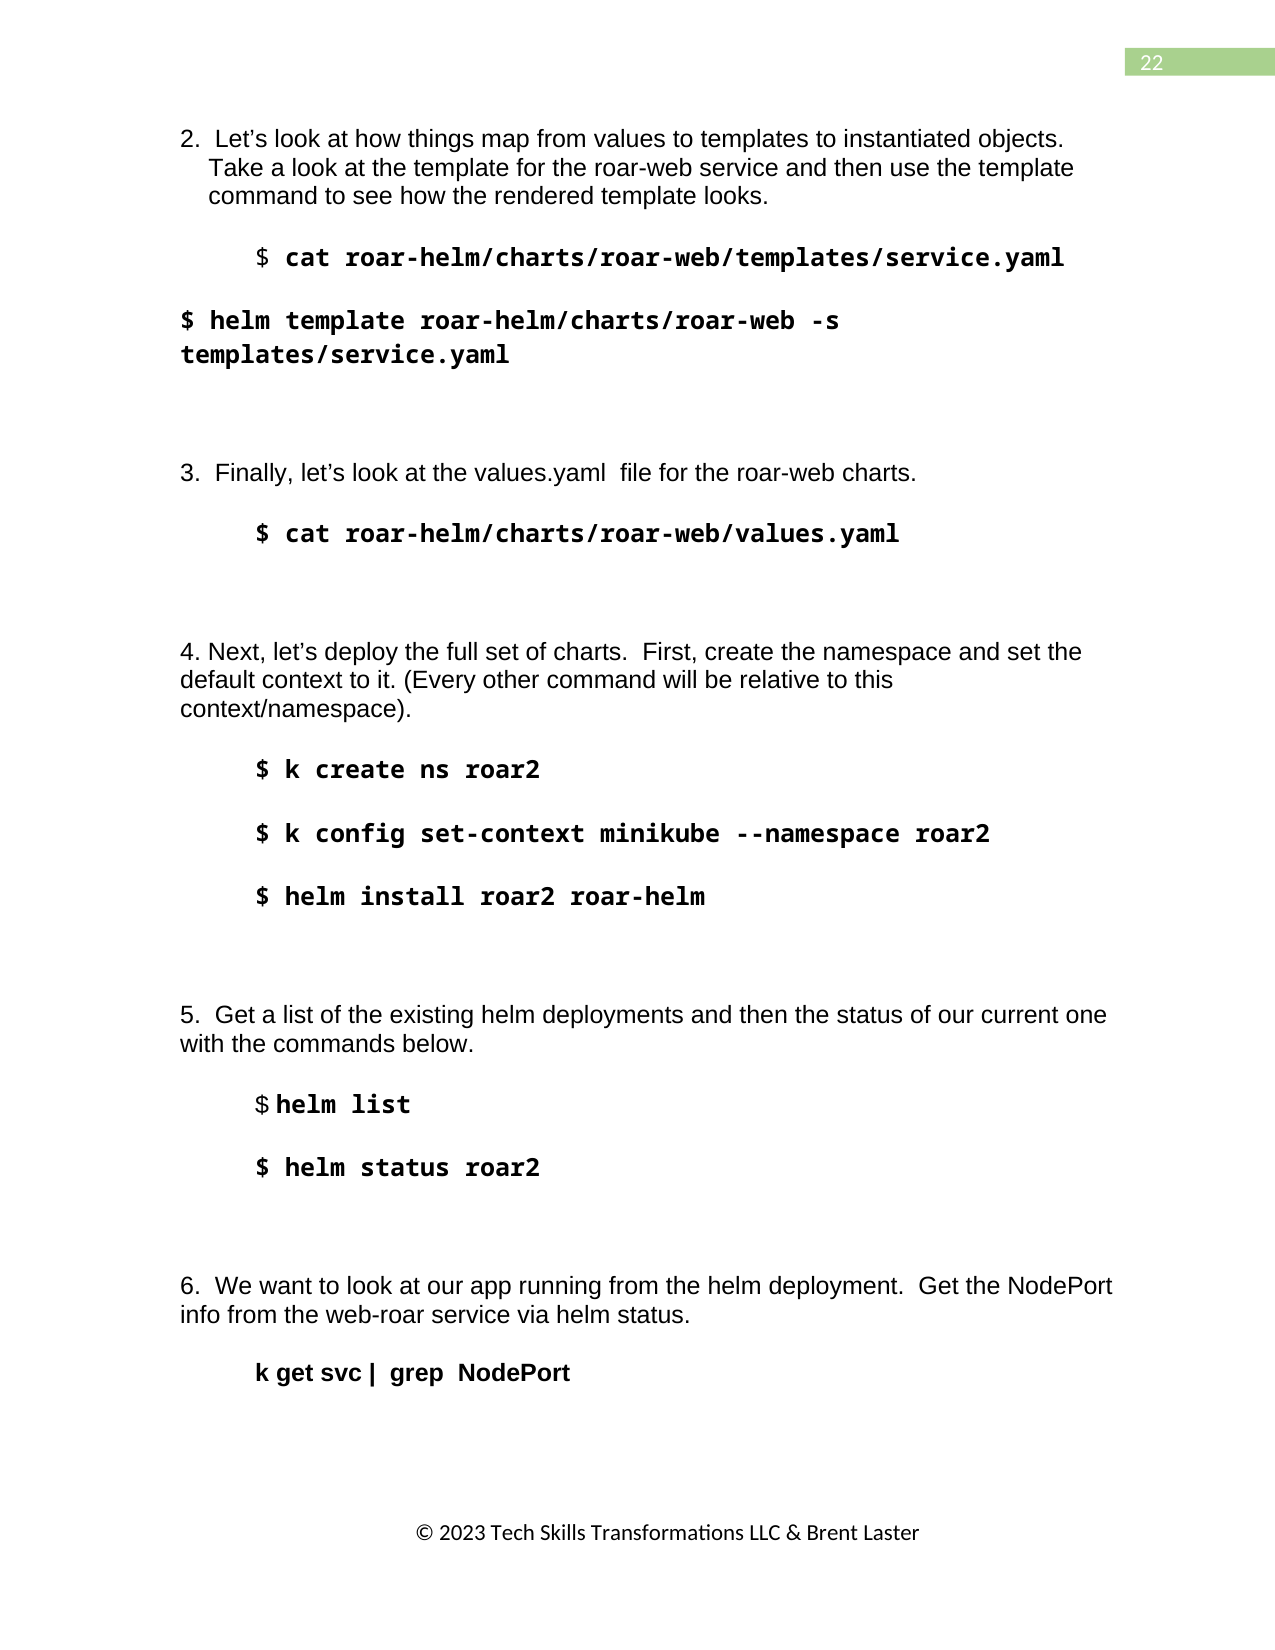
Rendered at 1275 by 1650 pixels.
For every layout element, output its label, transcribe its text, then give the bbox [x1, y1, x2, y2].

text $ helm template roar-helm/charts/roar-web -s templates/service.yaml [180, 302, 1125, 371]
text 3. Finally, let’s look at the values.yaml file for the roar-web charts. [180, 458, 1125, 486]
text 6. We want to look at our app running from the helm deployment. Get the NodePort info from the web-roar service via helm status. [180, 1271, 1125, 1328]
text $ k create ns roar2 [180, 752, 1125, 786]
text 4. Next, let’s deploy the full set of charts. First, create the namespace and set the default context to it. (Every other command will be relative to this context/namespace). [180, 637, 1125, 723]
text 2. Let’s look at how things map from values to templates to instantiated objects. Take a look at the template for the roar-web service and then use the template command to see how the rendered template looks. [180, 124, 1125, 210]
text k get svc | grep NodePort [180, 1357, 1125, 1386]
text $ helm install roar2 roar-helm [180, 879, 1125, 913]
text $ helm status roar2 [180, 1150, 1125, 1184]
text $ cat roar-helm/charts/roar-web/values.yaml [180, 516, 1125, 550]
text $ k config set-context minikube --namespace roar2 [180, 815, 1125, 849]
text $ cat roar-helm/charts/roar-web/templates/service.yaml [180, 239, 1125, 273]
text $ helm list [180, 1086, 1125, 1121]
text 5. Get a list of the existing helm deployments and then the status of our current one with the commands below. [180, 1000, 1125, 1057]
